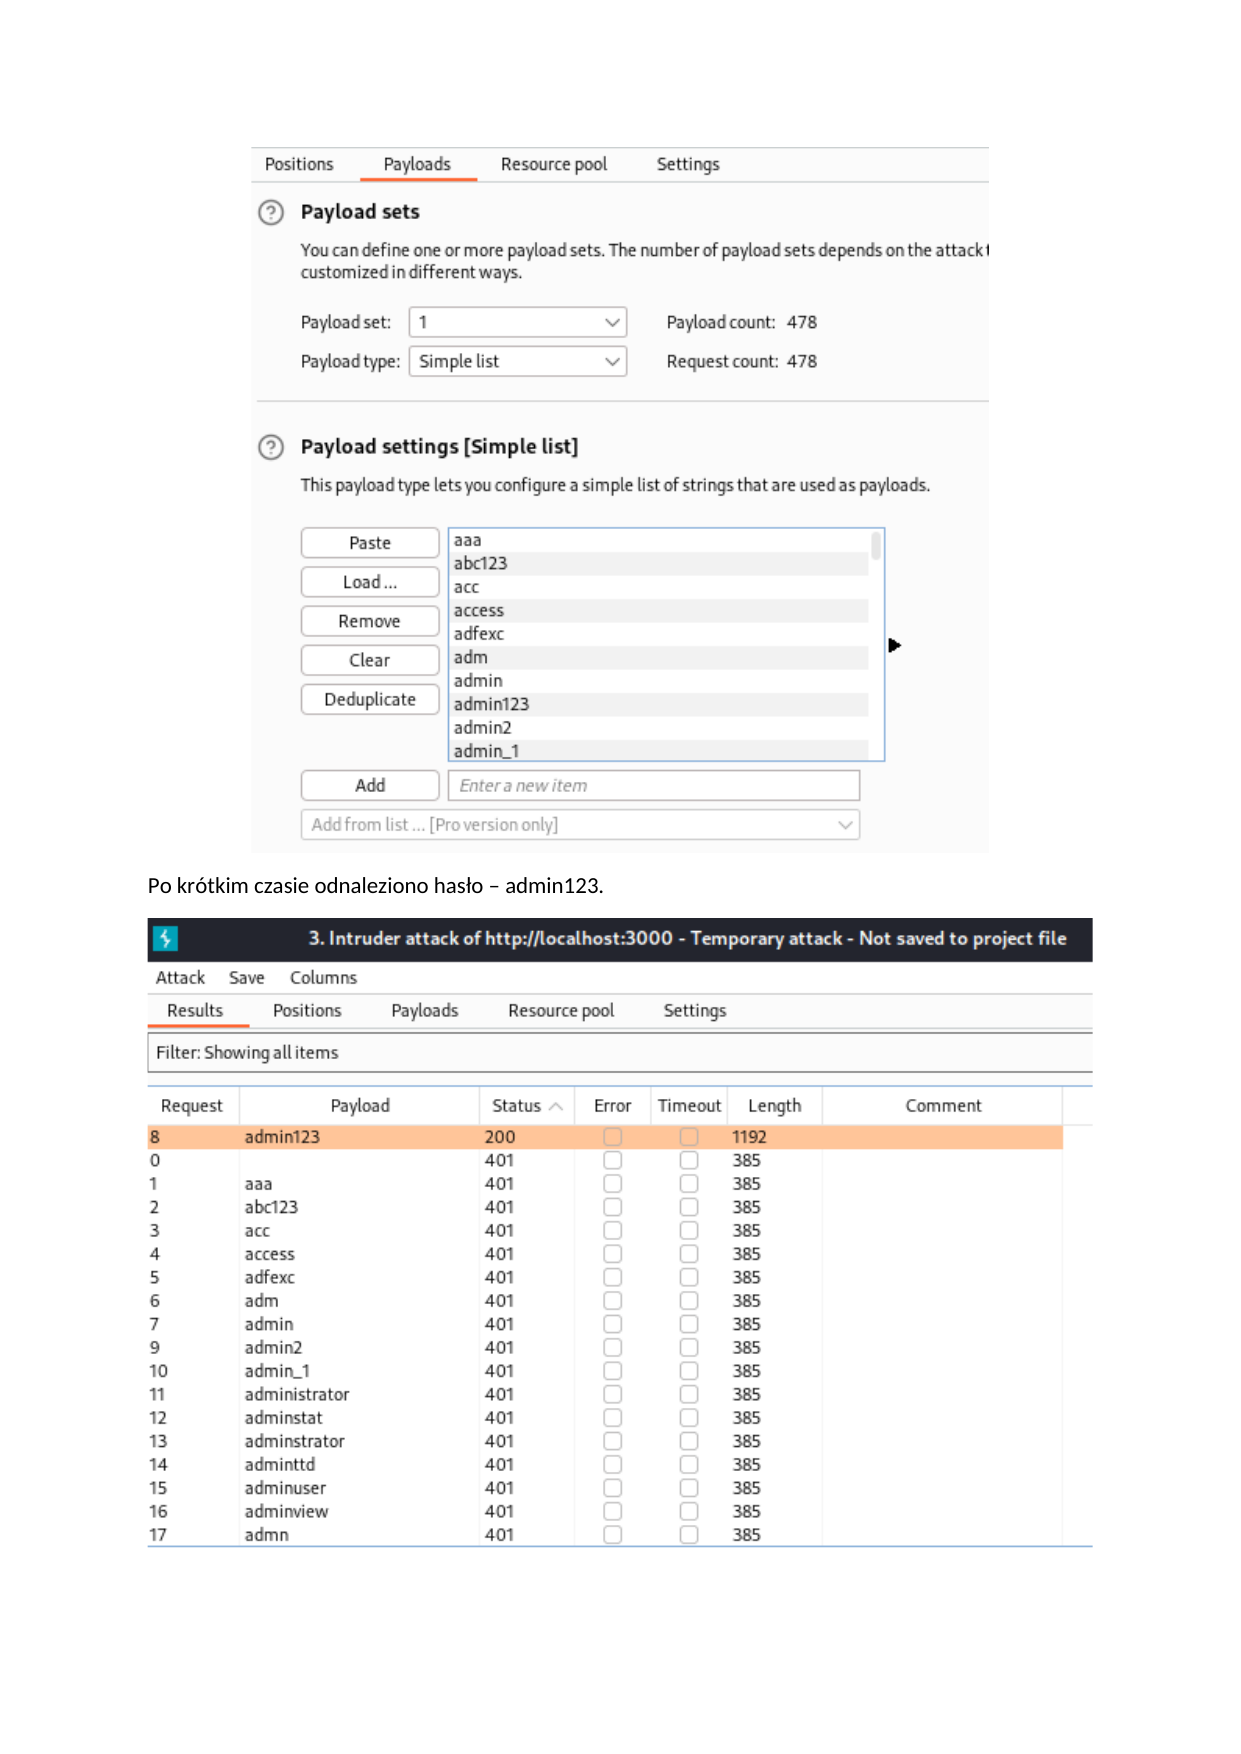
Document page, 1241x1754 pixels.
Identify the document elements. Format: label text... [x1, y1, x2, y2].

picture [251, 147, 989, 853]
picture [147, 918, 1093, 1549]
text Po krótkim czasie odnaleziono hasło – admin123. [148, 871, 1093, 899]
